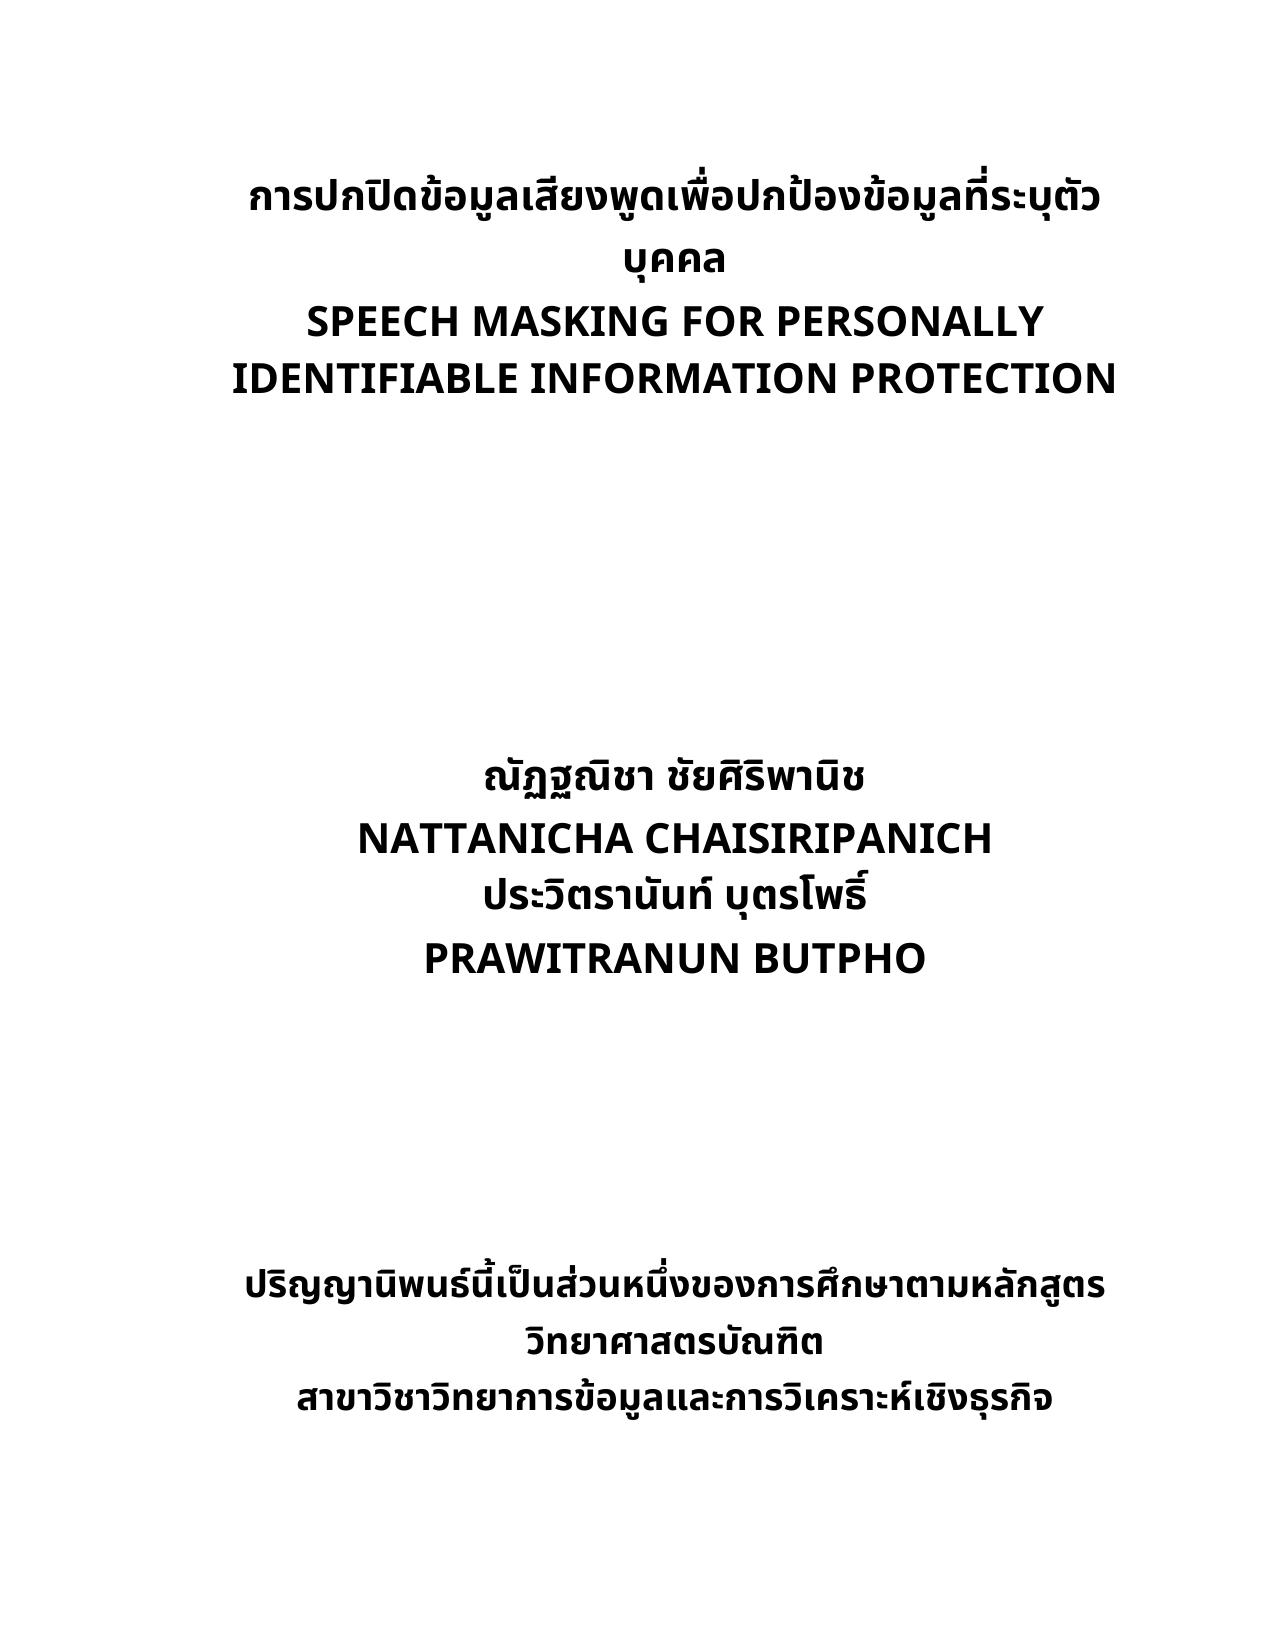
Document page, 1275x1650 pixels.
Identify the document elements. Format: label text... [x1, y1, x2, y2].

text ประวิตรานันท์ บุตรโพธิ์ [225, 866, 1125, 928]
text การปกปิดข้อมูลเสียงพูดเพื่อปกป้องข้อมูลที่ระบุตัวบุคคล [225, 166, 1125, 292]
text NATTANICHA CHAISIRIPANICH [225, 809, 1125, 866]
text ณัฏฐณิชา ชัยศิริพานิช [225, 746, 1125, 809]
text SPEECH MASKING FOR PERSONALLY IDENTIFIABLE INFORMATION PROTECTION [225, 292, 1125, 405]
text สาขาวิชาวิทยาการข้อมูลและการวิเคราะห์เชิงธุรกิจ [225, 1371, 1125, 1428]
text ปริญญานิพนธ์นี้เป็นส่วนหนึ่งของการศึกษาตามหลักสูตรวิทยาศาสตรบัณฑิต [225, 1258, 1125, 1371]
text PRAWITRANUN BUTPHO [225, 928, 1125, 985]
